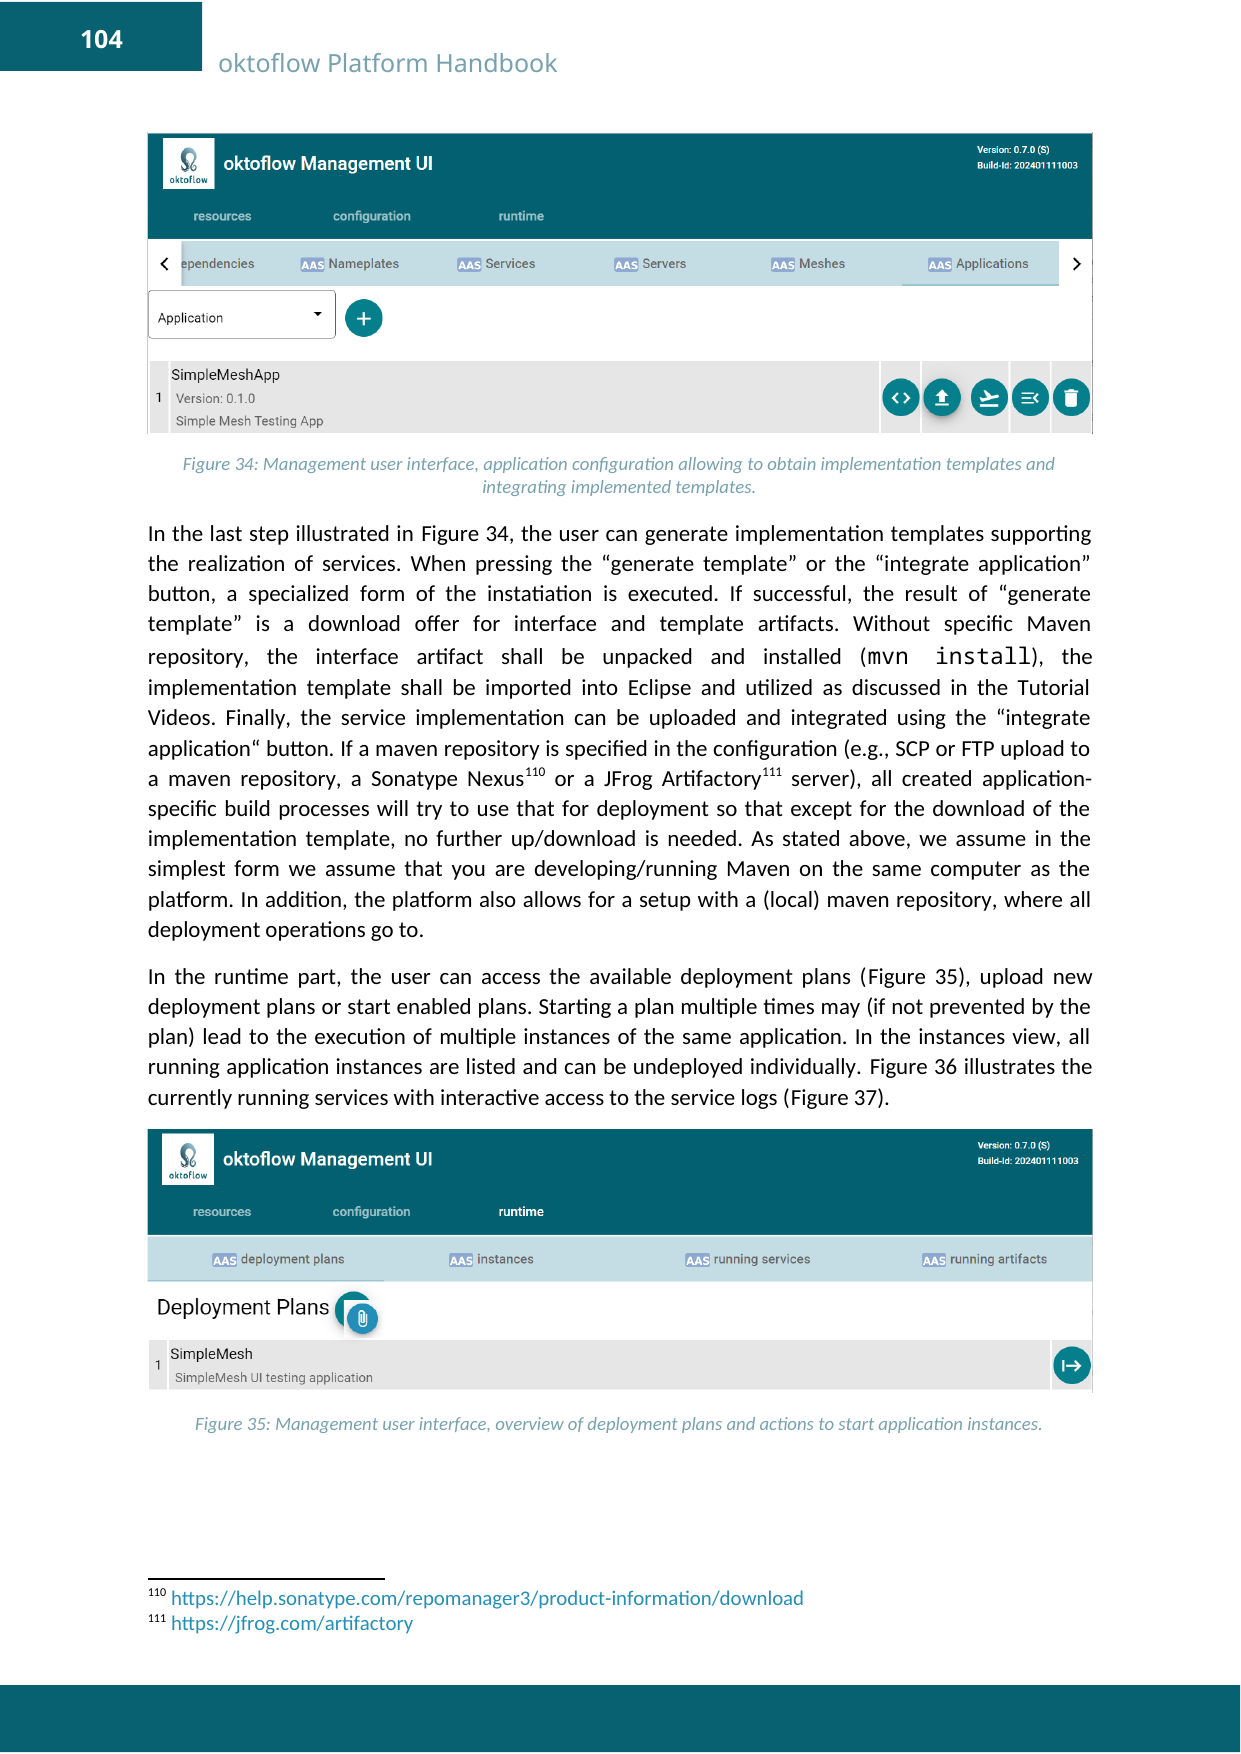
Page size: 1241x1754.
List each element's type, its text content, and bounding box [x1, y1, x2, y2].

picture [147, 1129, 1093, 1393]
picture [147, 132, 1093, 434]
text In the last step illustrated in Figure 34, the user can generate implementation templates supporting the realization of services. When pressing the “generate template” or the “integrate application” button, a specialized form of the instatiation is executed. If successful, the result of “generate template” is a download offer for interface and template artifacts. Without specific Maven repository, the interface artifact shall be unpacked and installed (mvn install), the implementation template shall be imported into Eclipse and utilized as discussed in the Tutorial Videos. Finally, the service implementation can be uploaded and integrated using the “integrate application“ button. If a maven repository is specified in the configuration (e.g., SCP or FTP upload to a maven repository, a Sonatype Nexus or a JFrog Artifactory server), all created application-specific build processes will try to use that for deployment so that except for the download of the implementation template, no further up/download is needed. As stated above, we assume in the simplest form we assume that you are developing/running Maven on the same computer as the platform. In addition, the platform also allows for a setup with a (local) maven repository, where all deployment operations go to. [148, 519, 1093, 943]
text Figure 34: Management user interface, application configuration allowing to obtain implementation templates and integrating implemented templates. [148, 452, 1093, 498]
text Figure 35: Management user interface, overview of deployment plans and actions to start application instances. [148, 1412, 1093, 1435]
text In the runtime part, the user can access the available deployment plans (Figure 35), upload new deployment plans or start enabled plans. Starting a plan multiple times may (if not prevented by the plan) lead to the execution of multiple instances of the same application. In the instances view, all running application instances are listed and can be undeployed individually. Figure 36 illustrates the currently running services with interactive access to the service logs (Figure 37). [148, 962, 1093, 1111]
